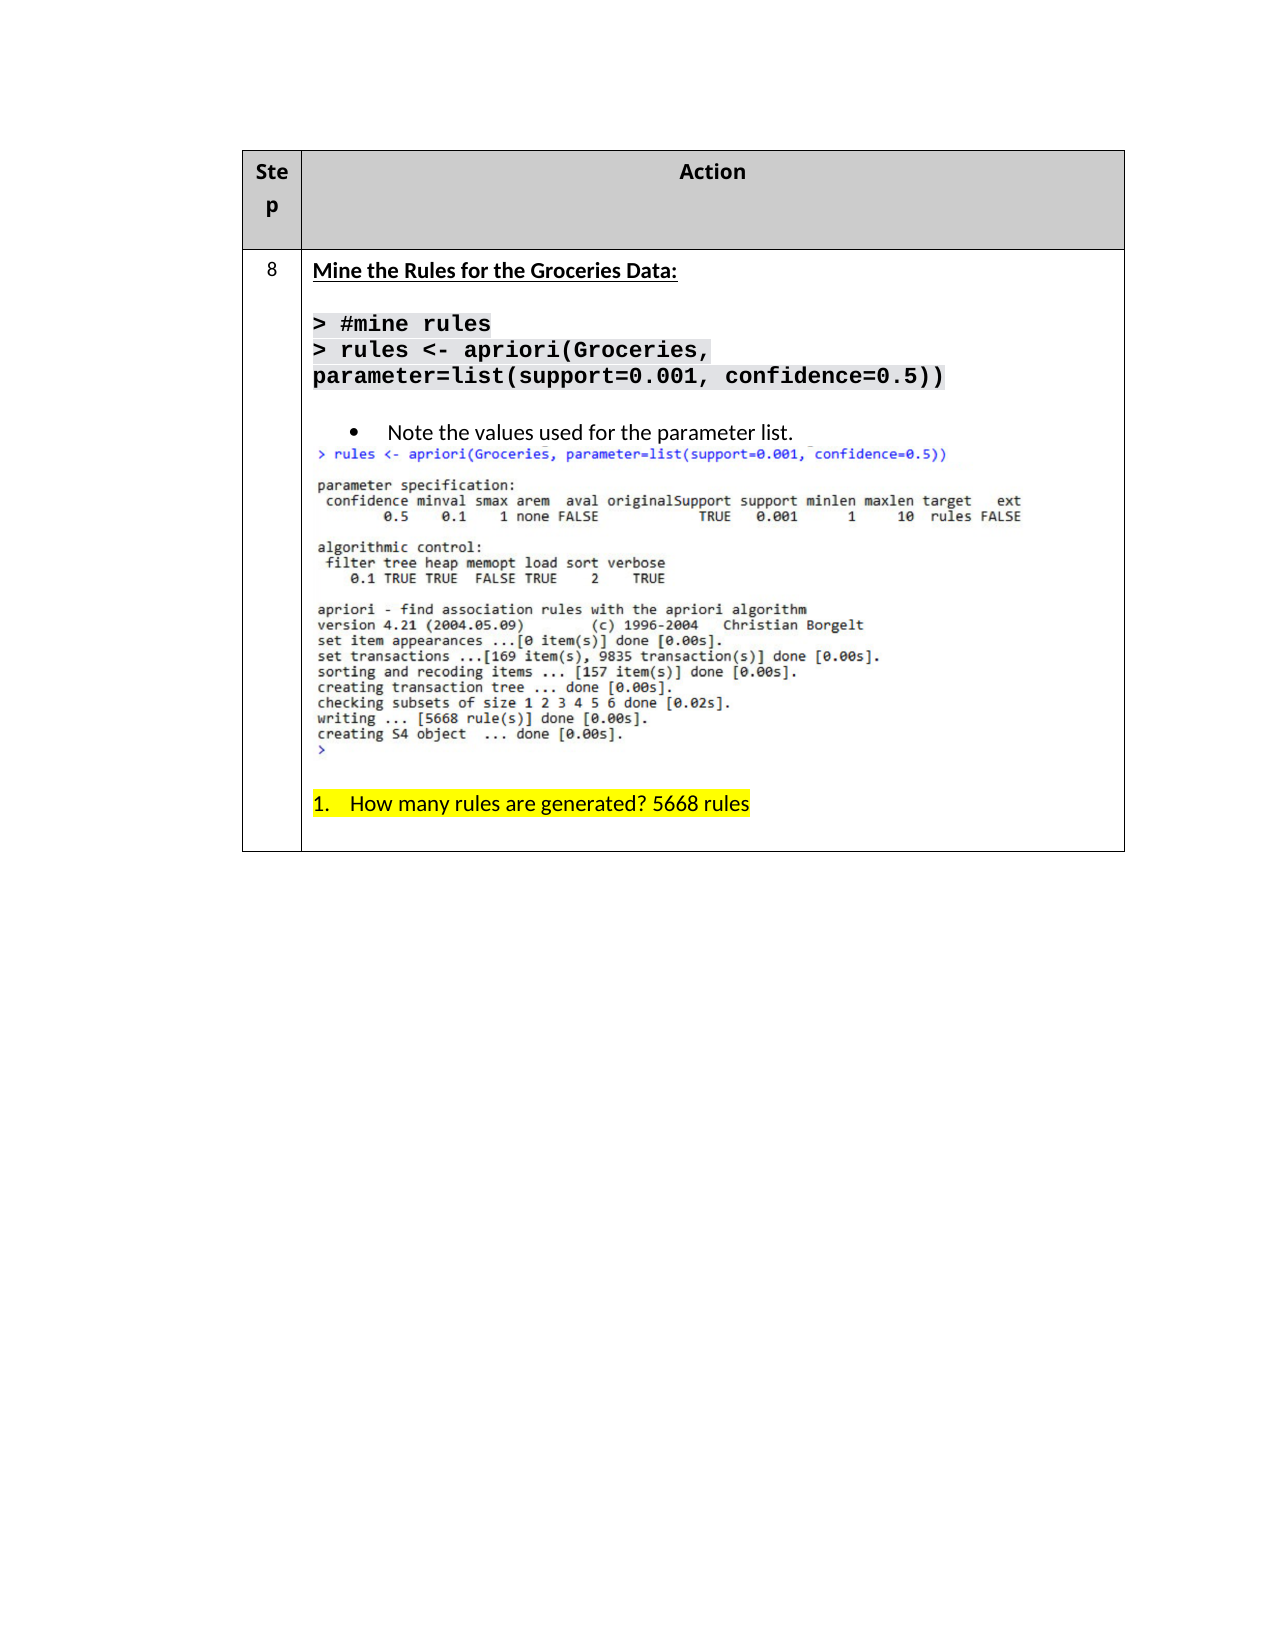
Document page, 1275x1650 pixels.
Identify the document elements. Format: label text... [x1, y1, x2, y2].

table_header Action [302, 151, 1124, 249]
picture [312, 446, 1037, 761]
table_header Step [243, 151, 301, 249]
table_cell 8 [243, 250, 301, 851]
table_cell Mine the Rules for the Groceries Data: > #mine rules > rules <- apriori(Groceries, parameter=list(support=0.001, confidence=0.5)) Note the values used for the parameter list. How many rules are generated? 5668 rules [302, 250, 1124, 851]
